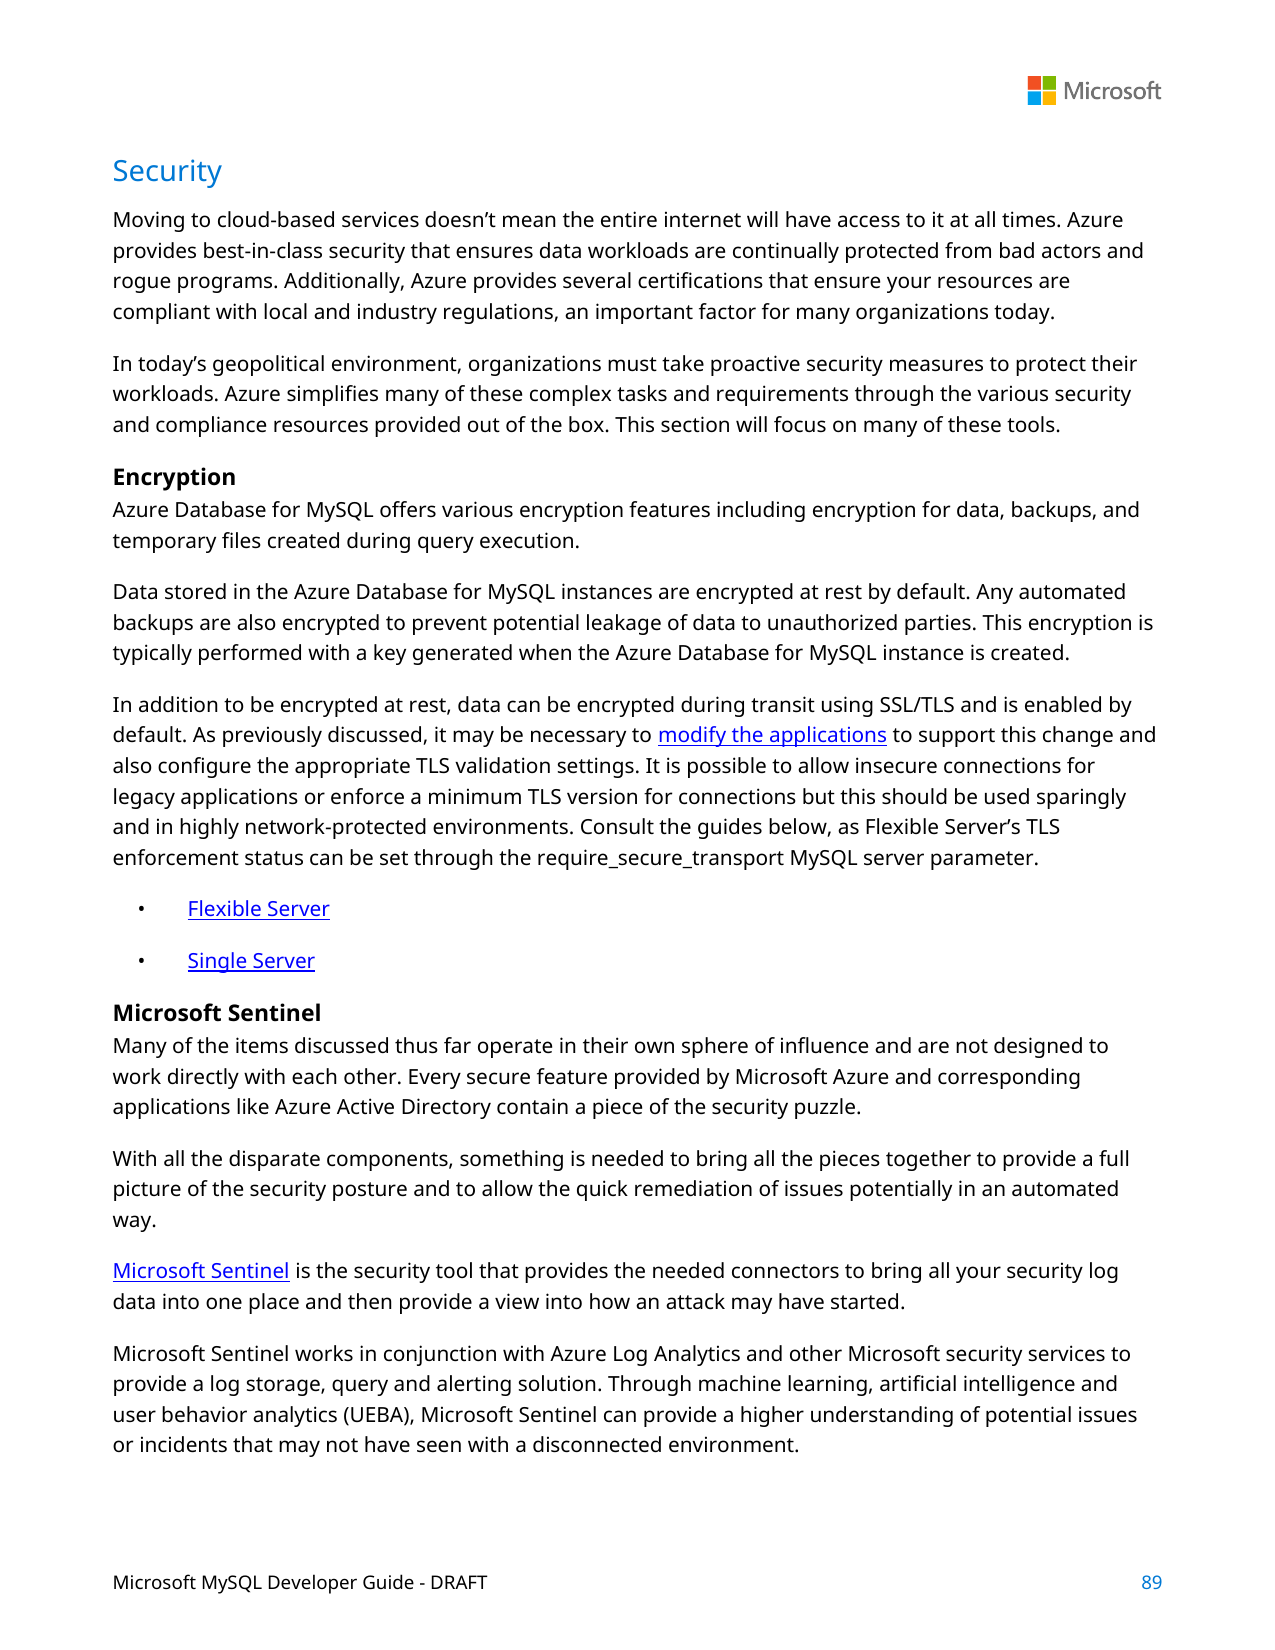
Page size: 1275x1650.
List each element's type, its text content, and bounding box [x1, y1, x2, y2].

text In addition to be encrypted at rest, data can be encrypted during transit using SSL/TLS and is enabled by default. As previously discussed, it may be necessary to modify the applications to support this change and also configure the appropriate TLS validation settings. It is possible to allow insecure connections for legacy applications or enforce a minimum TLS version for connections but this should be used sparingly and in highly network-protected environments. Consult the guides below, as Flexible Server’s TLS enforcement status can be set through the require_secure_transport MySQL server parameter. [112, 690, 1162, 871]
picture [1026, 75, 1163, 107]
text Microsoft Sentinel works in conjunction with Azure Log Analytics and other Microsoft security services to provide a log storage, query and alerting solution. Through machine learning, artificial intelligence and user behavior analytics (UEBA), Microsoft Sentinel can provide a higher understanding of potential issues or incidents that may not have seen with a disconnected environment. [112, 1339, 1162, 1459]
text Azure Database for MySQL offers various encryption features including encryption for data, backups, and temporary files created during query execution. [112, 495, 1162, 554]
text In today’s geopolitical environment, organizations must take proactive security measures to protect their workloads. Azure simplifies many of these complex tasks and requirements through the various security and compliance resources provided out of the box. This section will focus on many of these tools. [112, 349, 1162, 438]
text Many of the items discussed thus far operate in their own sphere of influence and are not designed to work directly with each other. Every secure feature provided by Microsoft Azure and corresponding applications like Azure Active Directory contain a piece of the security puzzle. [112, 1031, 1162, 1121]
text With all the disparate components, something is needed to bring all the pieces together to provide a full picture of the security posture and to allow the quick remediation of issues potentially in an automated way. [112, 1144, 1162, 1233]
text Data stored in the Azure Database for MySQL instances are encrypted at rest by default. Any automated backups are also encrypted to prevent potential leakage of data to unauthorized parties. This encryption is typically performed with a key generated when the Azure Database for MySQL instance is created. [112, 577, 1162, 667]
text Moving to cloud-based services doesn’t mean the entire internet will have access to it at all times. Azure provides best-in-class security that ensures data workloads are continually protected from bad actors and rogue programs. Additionally, Azure provides several certifications that ensure your resources are compliant with local and industry regulations, an important factor for many organizations today. [112, 205, 1162, 326]
list Single Server [137, 946, 1162, 974]
subtitle Security [112, 150, 1162, 190]
subtitle Encryption [112, 461, 1162, 493]
subtitle Microsoft Sentinel [112, 997, 1162, 1029]
text Microsoft Sentinel is the security tool that provides the needed connectors to bring all your security log data into one place and then provide a view into how an attack may have started. [112, 1257, 1162, 1316]
list Flexible Server [137, 894, 1162, 923]
